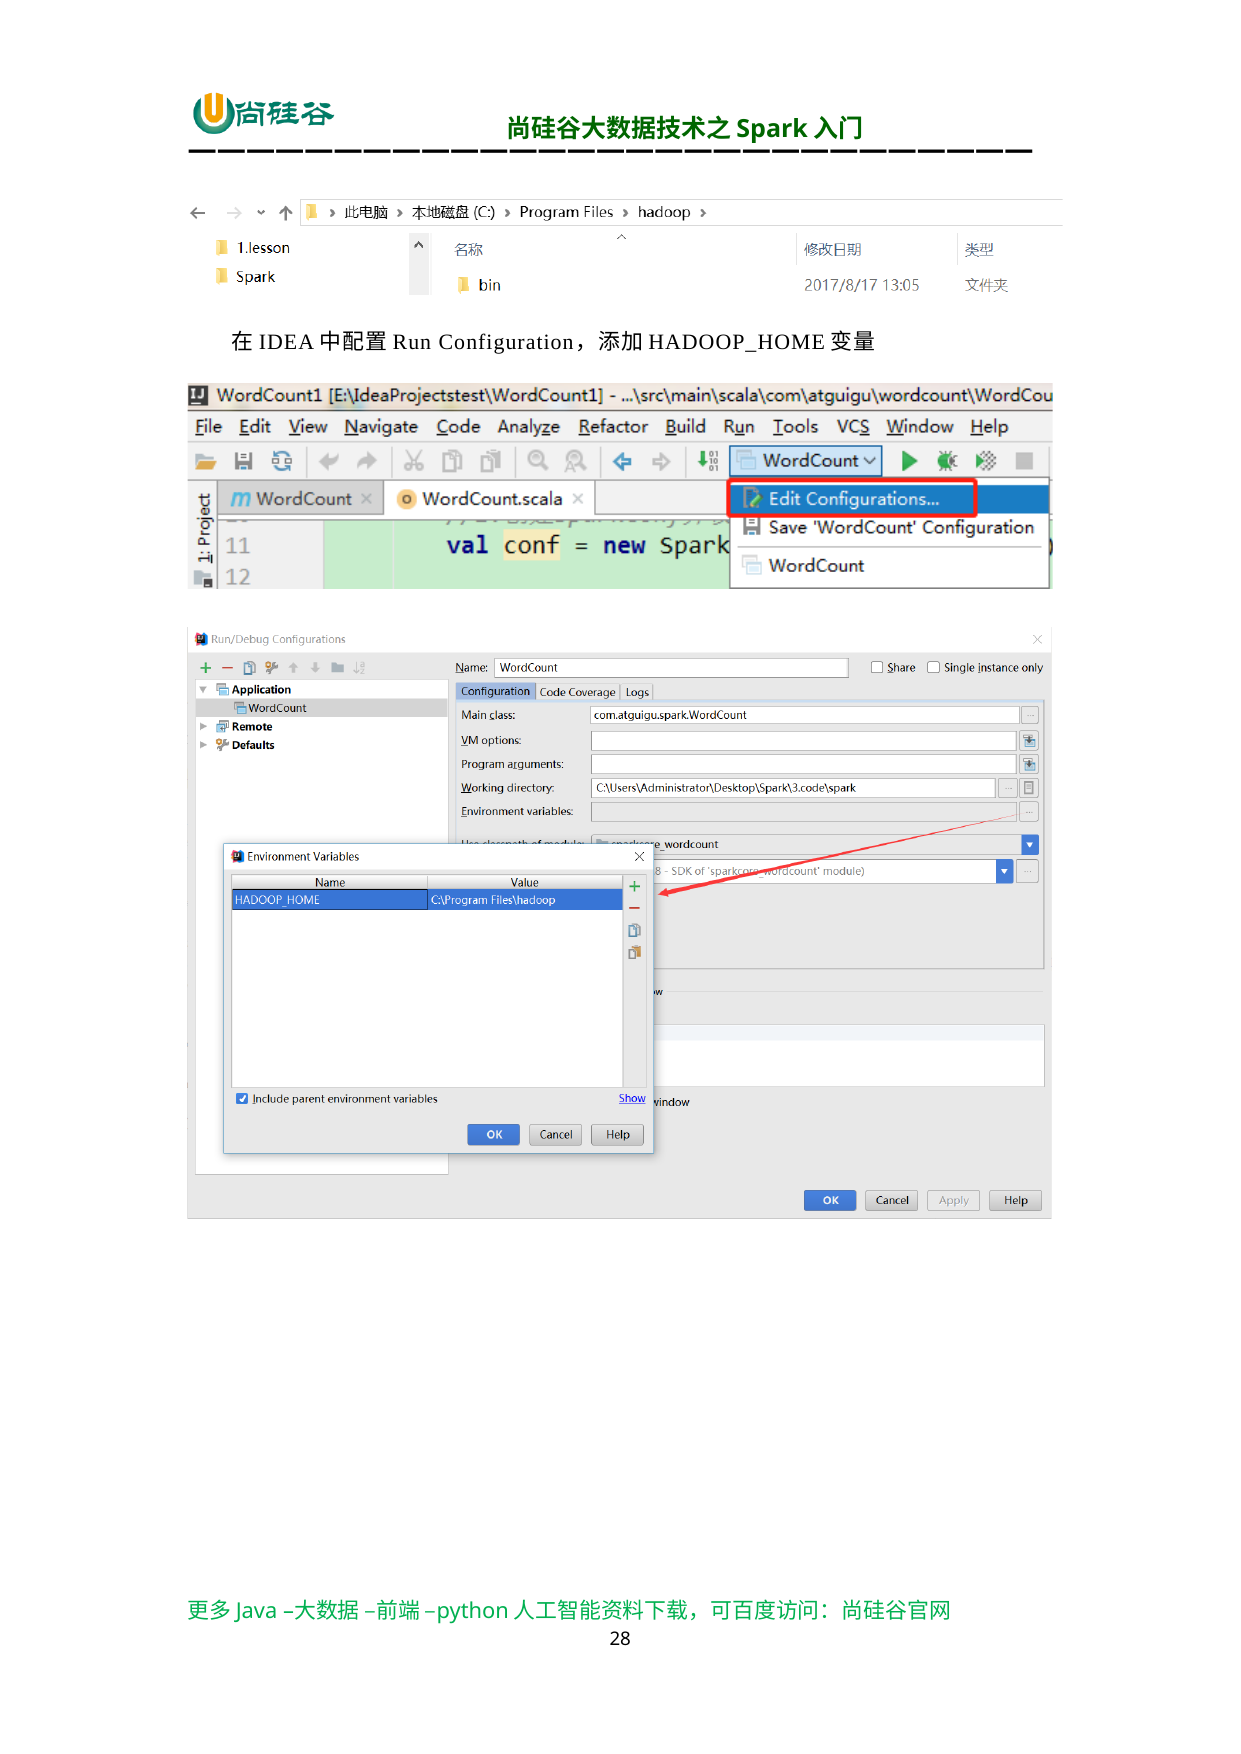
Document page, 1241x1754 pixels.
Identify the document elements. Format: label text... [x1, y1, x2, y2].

text 在IDEA中配置Run Configuration，添加HADOOP_HOME变量 [187, 324, 1053, 356]
picture [187, 627, 1052, 1219]
picture [187, 88, 338, 138]
picture [187, 383, 1053, 589]
picture [187, 194, 1063, 295]
